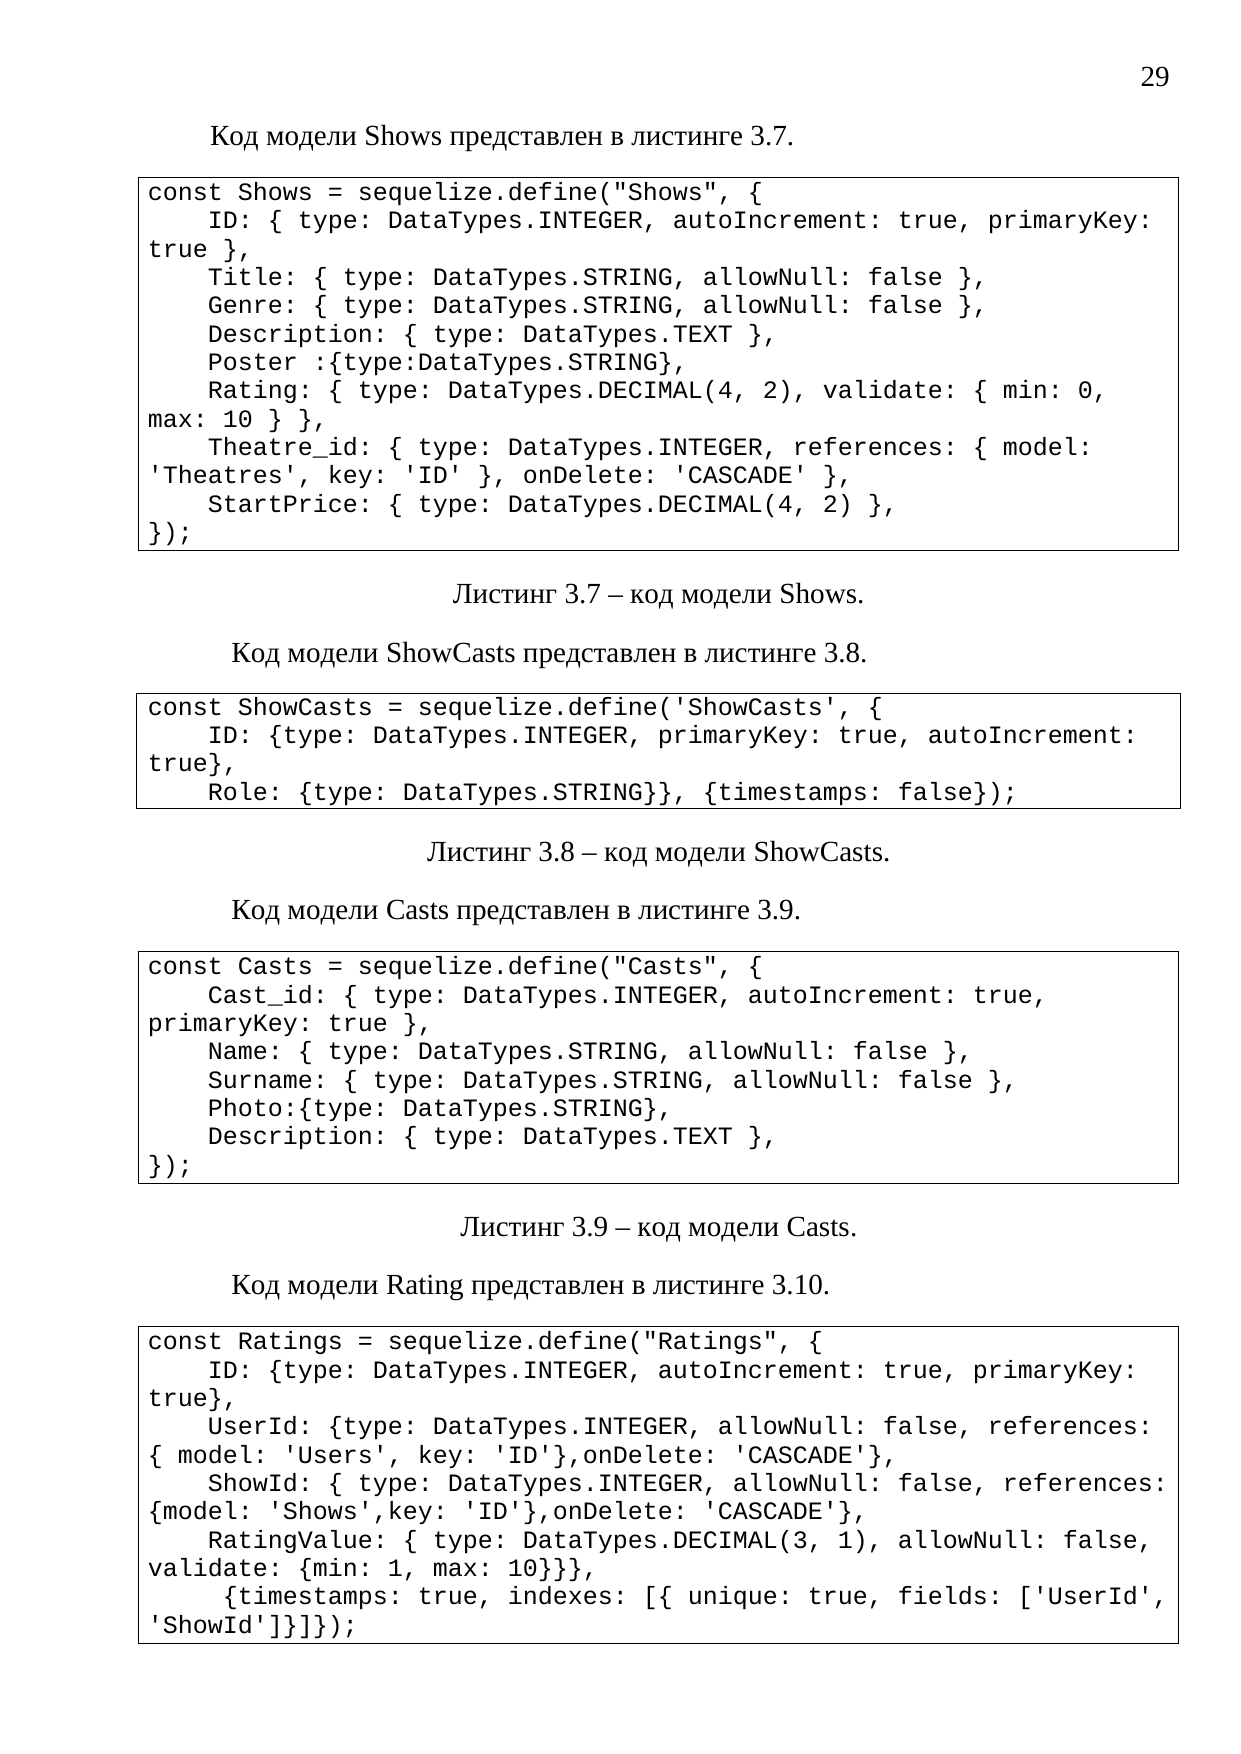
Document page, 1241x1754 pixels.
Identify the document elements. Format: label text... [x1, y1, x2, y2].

text }); [139, 1149, 1178, 1183]
text const Casts = sequelize.define("Casts", { [139, 952, 1178, 979]
text Description: { type: DataTypes.TEXT }, [139, 1121, 1178, 1149]
text StartPrice: { type: DataTypes.DECIMAL(4, 2) }, [139, 488, 1178, 517]
text Photo:{type: DataTypes.STRING}, [139, 1092, 1178, 1121]
text RatingValue: { type: DataTypes.DECIMAL(3, 1), allowNull: false, validate: {min: 1, max: 10}}}, [139, 1524, 1178, 1581]
text }); [139, 517, 1178, 550]
text Name: { type: DataTypes.STRING, allowNull: false }, [139, 1036, 1178, 1064]
text ShowId: { type: DataTypes.INTEGER, allowNull: false, references: {model: 'Shows',key: 'ID'},onDelete: 'CASCADE'}, [139, 1467, 1178, 1524]
text UserId: {type: DataTypes.INTEGER, allowNull: false, references: { model: 'Users', key: 'ID'},onDelete: 'CASCADE'}, [139, 1411, 1178, 1467]
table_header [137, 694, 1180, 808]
text Код модели ShowCasts представлен в листинге 3.8. [136, 635, 1181, 668]
text Код модели Rating представлен в листинге 3.10. [136, 1267, 1181, 1301]
text const Ratings = sequelize.define("Ratings", { [139, 1327, 1178, 1354]
text {timestamps: true, indexes: [{ unique: true, fields: ['UserId', 'ShowId']}]}); [139, 1581, 1178, 1643]
text Surname: { type: DataTypes.STRING, allowNull: false }, [139, 1064, 1178, 1092]
text Poster :{type:DataTypes.STRING}, [139, 347, 1178, 375]
text const Shows = sequelize.define("Shows", { [139, 178, 1178, 205]
text Листинг 3.8 – код модели ShowCasts. [136, 834, 1181, 867]
text Title: { type: DataTypes.STRING, allowNull: false }, [139, 262, 1178, 290]
text ID: {type: DataTypes.INTEGER, autoIncrement: true, primaryKey: true}, [139, 1354, 1178, 1411]
text Код модели Casts представлен в листинге 3.9. [136, 892, 1181, 926]
text Листинг 3.7 – код модели Shows. [136, 576, 1181, 610]
text Genre: { type: DataTypes.STRING, allowNull: false }, [139, 290, 1178, 318]
text Rating: { type: DataTypes.DECIMAL(4, 2), validate: { min: 0, max: 10 } }, [139, 375, 1178, 432]
text Theatre_id: { type: DataTypes.INTEGER, references: { model: 'Theatres', key: 'ID' }, onDelete: 'CASCADE' }, [139, 432, 1178, 488]
text Cast_id: { type: DataTypes.INTEGER, autoIncrement: true, primaryKey: true }, [139, 979, 1178, 1036]
text Description: { type: DataTypes.TEXT }, [139, 318, 1178, 347]
text ID: { type: DataTypes.INTEGER, autoIncrement: true, primaryKey: true }, [139, 205, 1178, 262]
text Код модели Shows представлен в листинге 3.7. [136, 118, 1181, 152]
text Листинг 3.9 – код модели Casts. [136, 1209, 1181, 1242]
